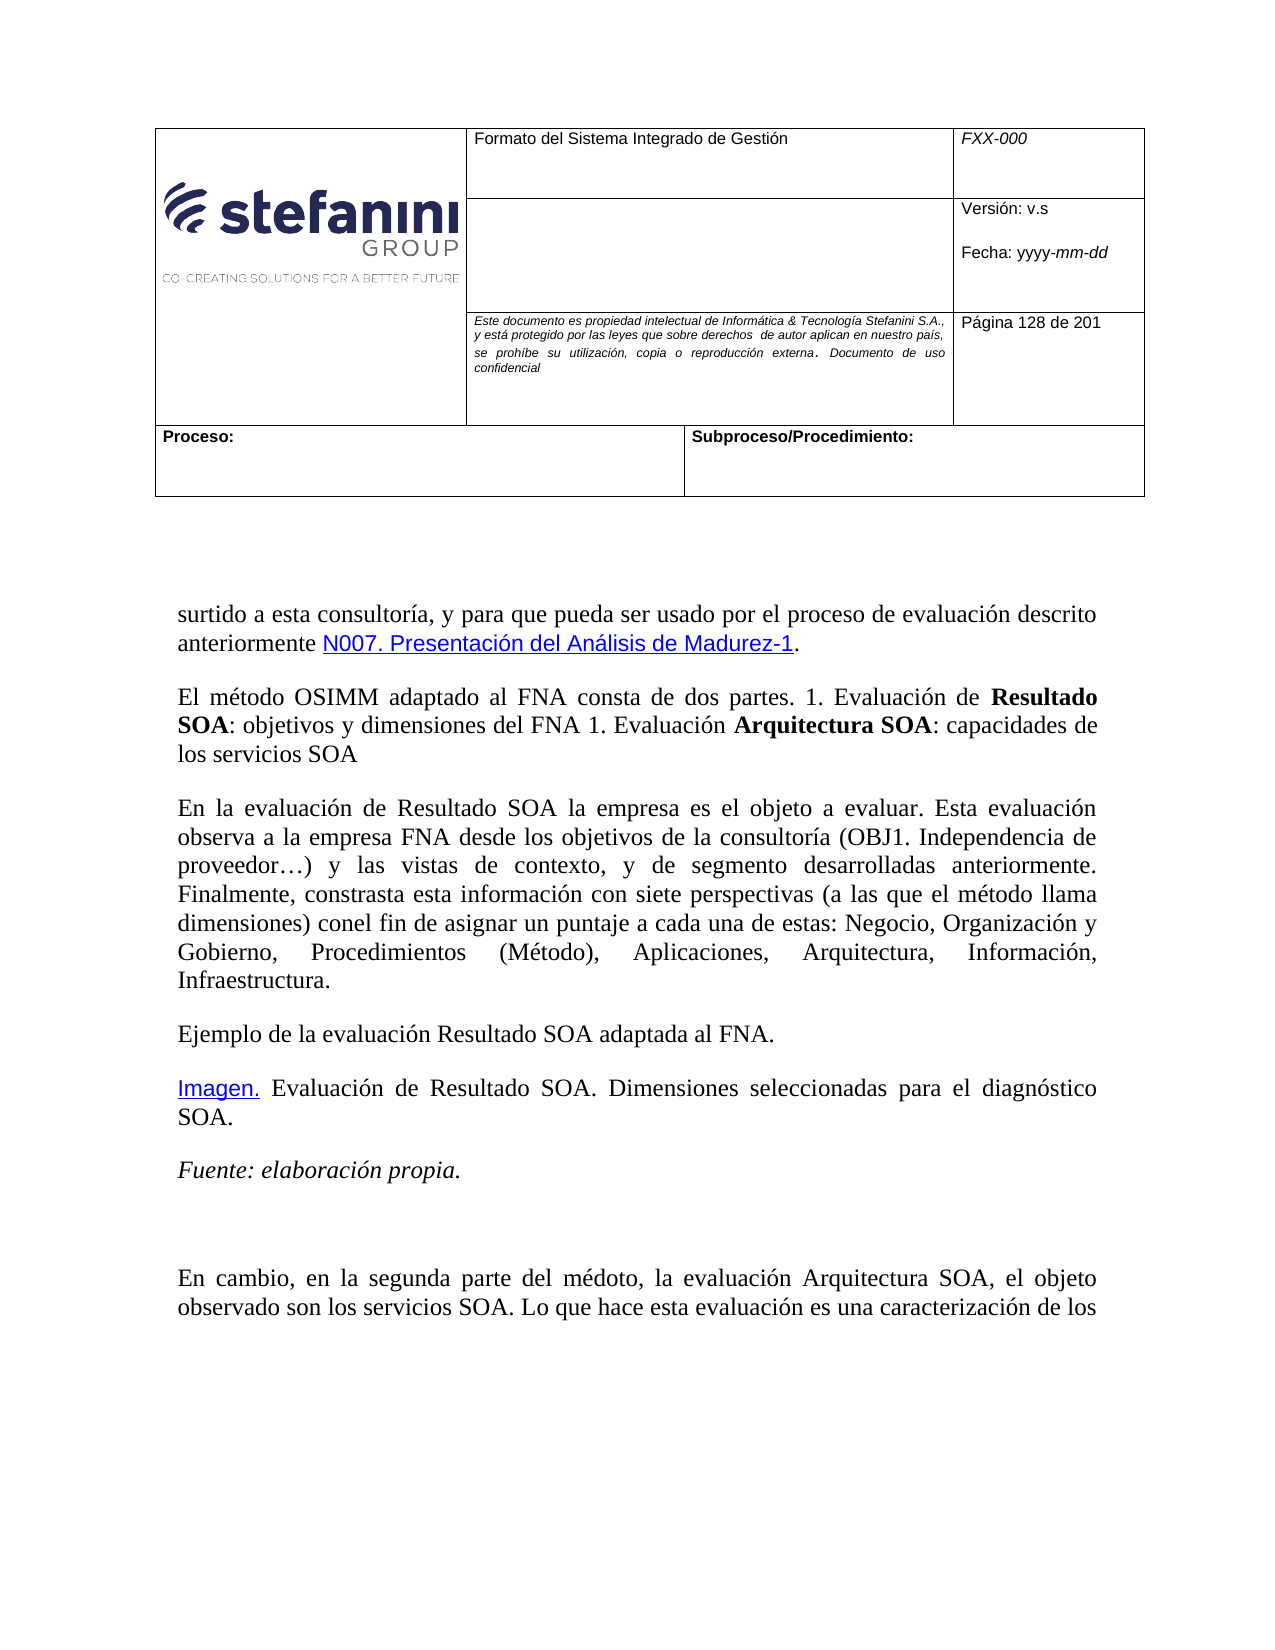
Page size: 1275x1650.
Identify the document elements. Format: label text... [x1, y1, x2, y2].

text El método de diagnóstico de madurez SOA seleccionado (SOCIMM, del Open Group) ha sido adaptado al FNA según la información con la que cuenta el repositorio documental surtido a esta consultoría, y para que pueda ser usado por el proceso de evaluación descrito anteriormente N007. Presentación del Análisis de Madurez-1. [177, 599, 1098, 657]
text En la evaluación de Resultado SOA la empresa es el objeto a evaluar. Esta evaluación observa a la empresa FNA desde los objetivos de la consultoría (OBJ1. Independencia de proveedor…) y las vistas de contexto, y de segmento desarrolladas anteriormente. Finalmente, constrasta esta información con siete perspectivas (a las que el método llama dimensiones) conel fin de asignar un puntaje a cada una de estas: Negocio, Organización y Gobierno, Procedimientos (Método), Aplicaciones, Arquitectura, Información, Infraestructura. [177, 793, 1098, 994]
text Fuente: elaboración propia. [177, 1156, 1098, 1184]
text El método OSIMM adaptado al FNA consta de dos partes. 1. Evaluación de Resultado SOA: objetivos y dimensiones del FNA 1. Evaluación Arquitectura SOA: capacidades de los servicios SOA [177, 682, 1098, 768]
text Imagen. Evaluación de Resultado SOA. Dimensiones seleccionadas para el diagnóstico SOA. [177, 1073, 1098, 1131]
text En cambio, en la segunda parte del médoto, la evaluación Arquitectura SOA, el objeto observado son los servicios SOA. Lo que hace esta evaluación es una caracterización de los servicios del FNA en función de atributos de calidad que deben estar presentes en los servicios. [177, 1263, 1098, 1321]
text Ejemplo de la evaluación Resultado SOA adaptada al FNA. [177, 1019, 1098, 1048]
picture [162, 182, 460, 286]
